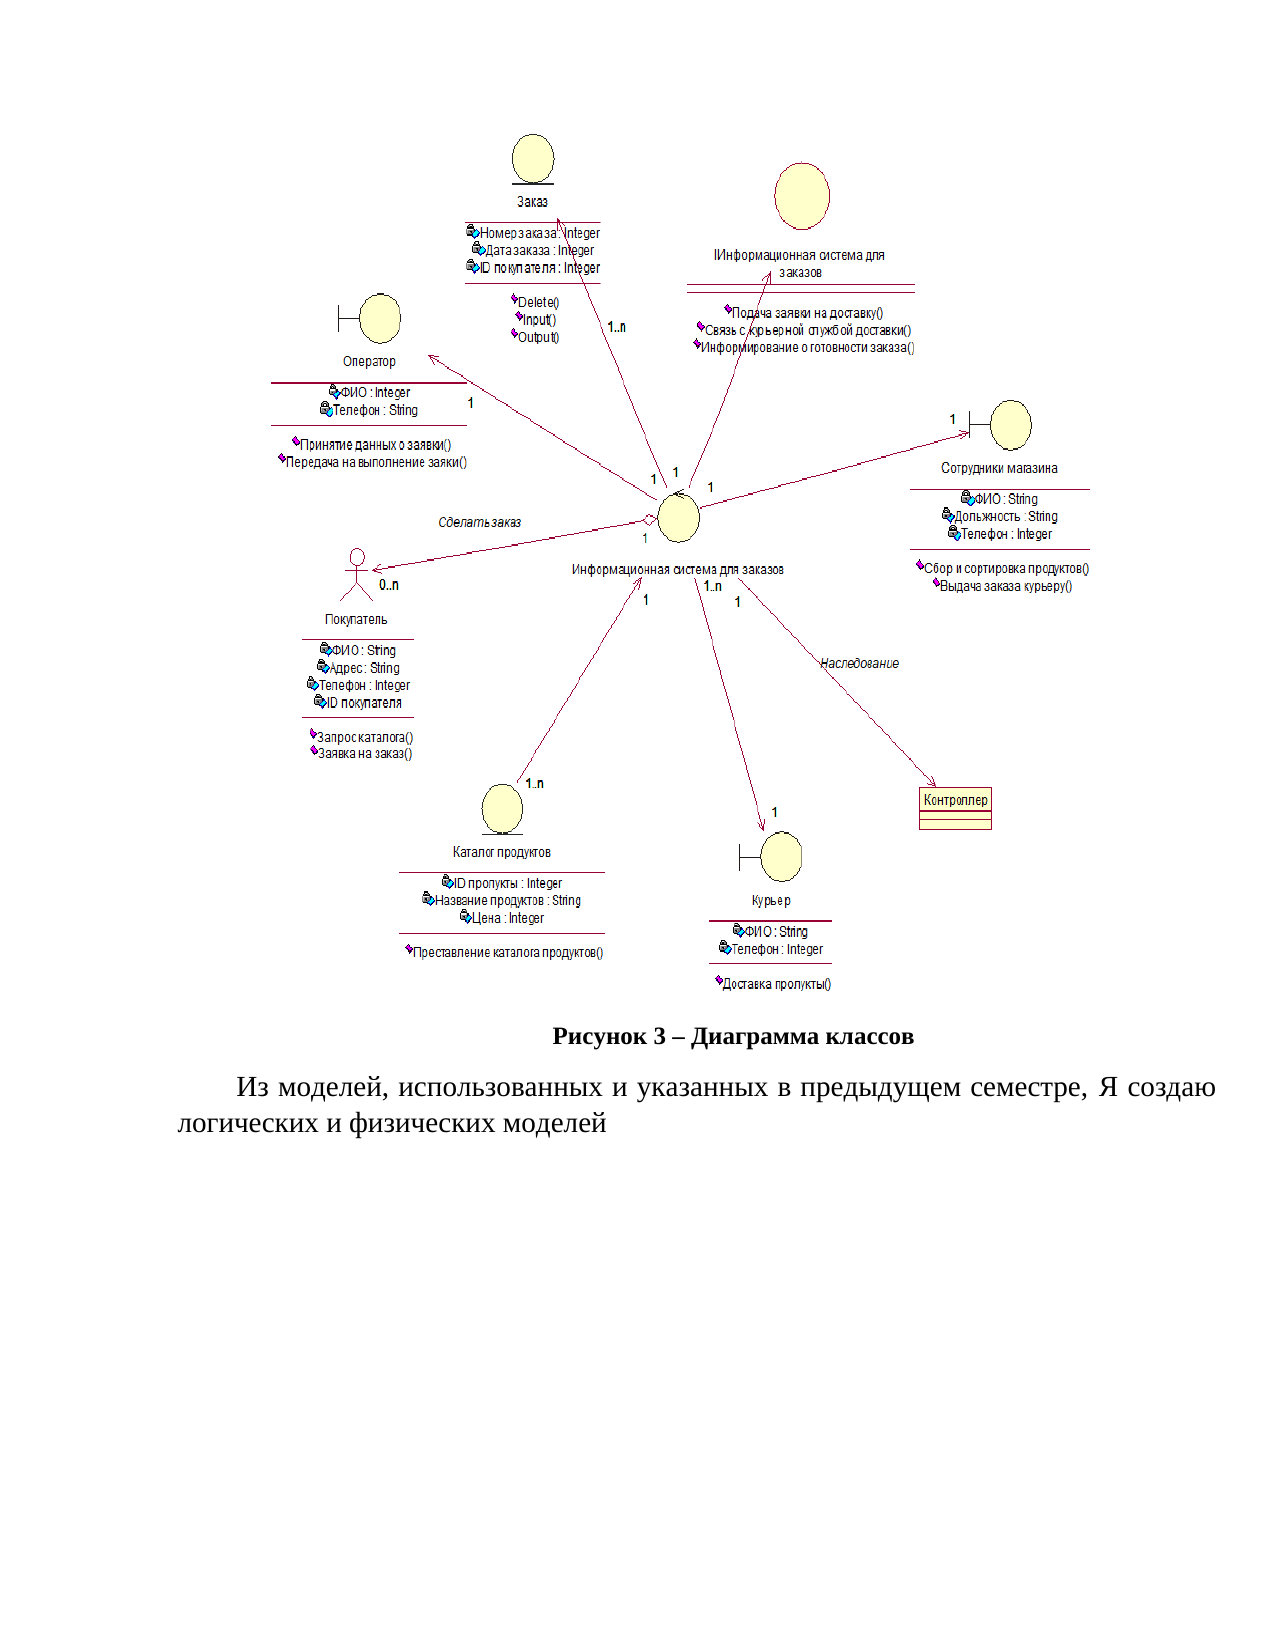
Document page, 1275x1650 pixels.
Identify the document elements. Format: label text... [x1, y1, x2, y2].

picture [221, 118, 1137, 1003]
text Из моделей, использованных и указанных в предыдущем семестре, Я создаю логических и физических моделей [177, 1069, 1216, 1139]
text Рисунок 3 – Диаграмма классов [177, 1021, 1216, 1050]
